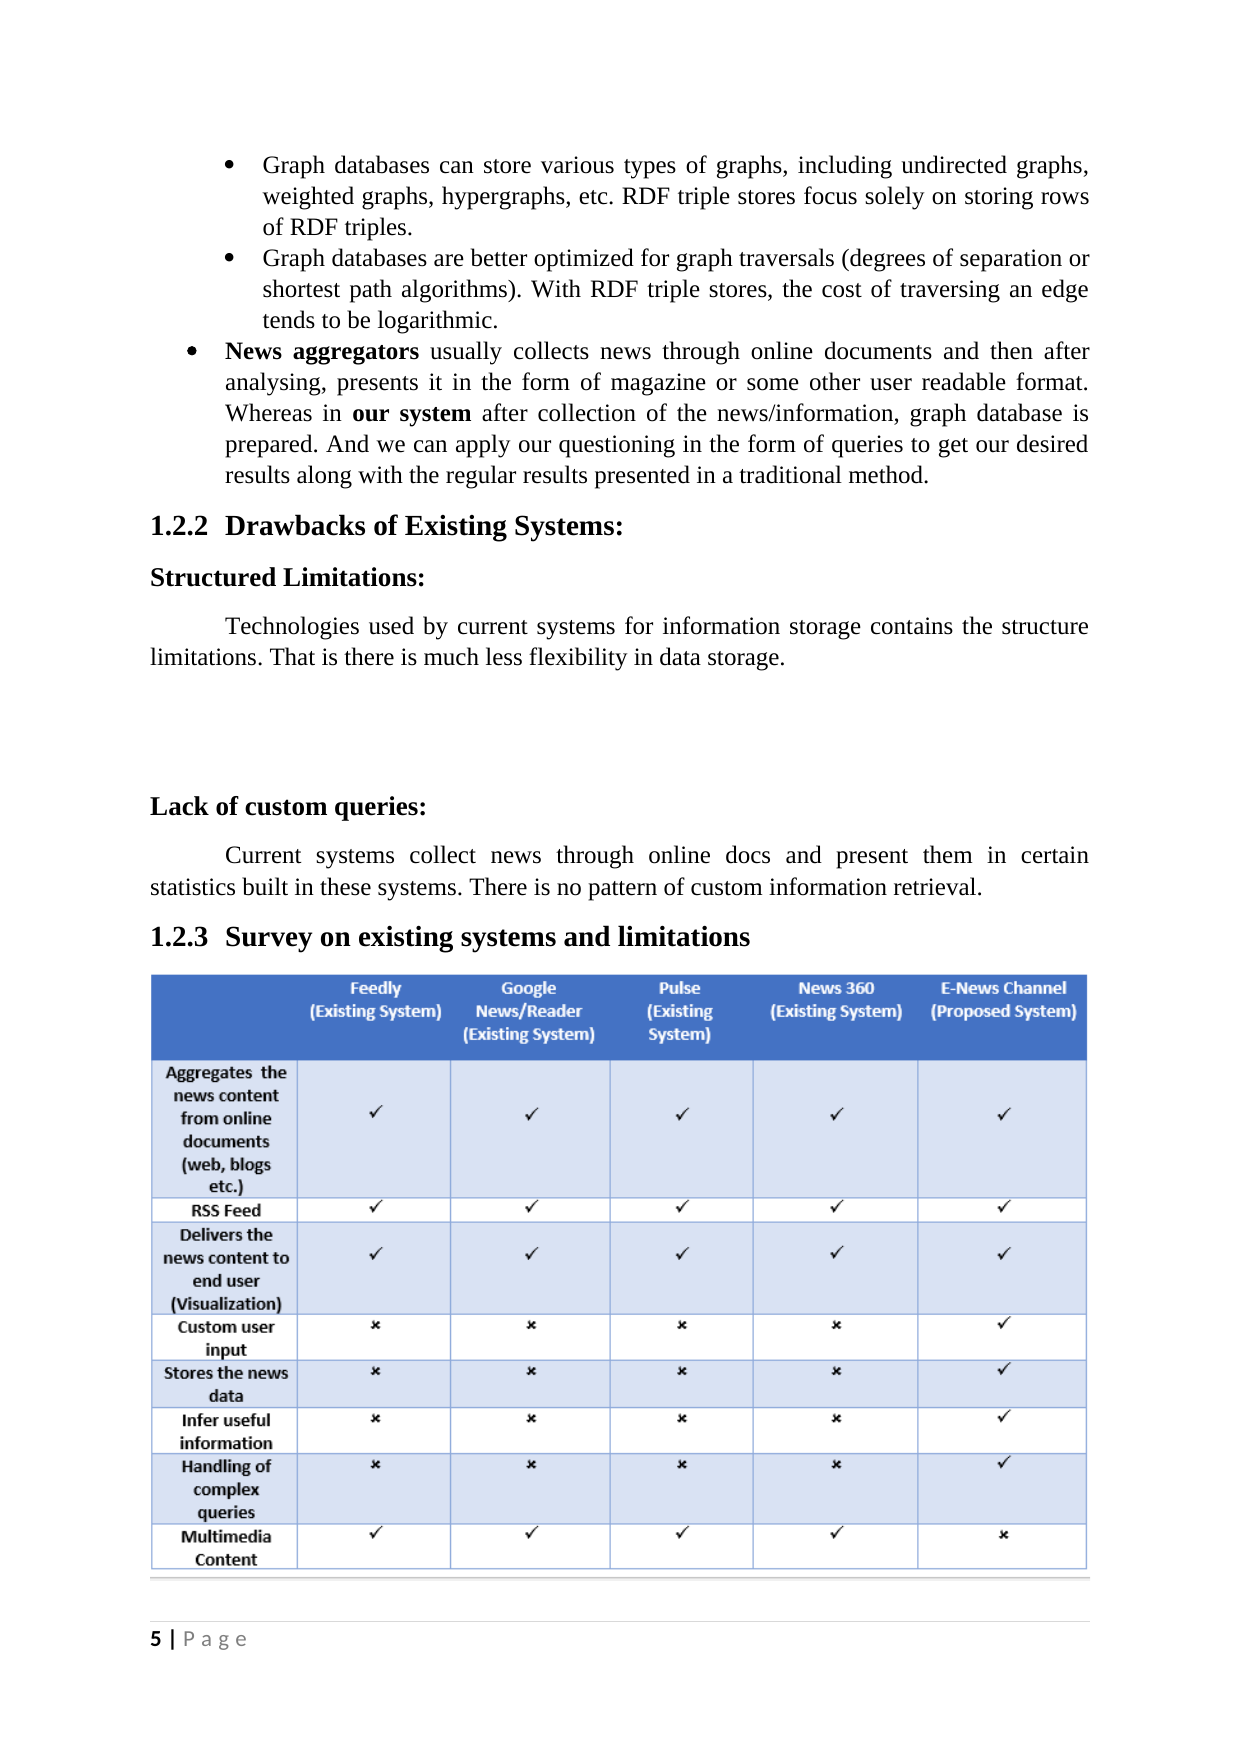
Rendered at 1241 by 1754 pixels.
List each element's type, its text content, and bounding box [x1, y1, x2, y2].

text 1.2.3 Survey on existing systems and limitations [150, 919, 1090, 953]
picture [150, 972, 1091, 1581]
list News aggregators usually collects news through online documents and then after analysing, presents it in the form of magazine or some other user readable format. Whereas in our system after collection of the news/information, graph database is prepared. And we can apply our questioning in the form of queries to get our desired results along with the regular results presented in a traditional method. [187, 336, 1090, 489]
text 1.2.2 Drawbacks of Existing Systems: [150, 508, 1090, 542]
list Graph databases can store various types of graphs, including undirected graphs, weighted graphs, hypergraphs, etc. RDF triple stores focus solely on storing rows of RDF triples. [225, 150, 1090, 241]
list Graph databases are better optimized for graph traversals (degrees of separation or shortest path algorithms). With RDF triple stores, the cost of traversing an edge tends to be logarithmic. [225, 243, 1090, 334]
text Current systems collect news through online docs and present them in certain statistics built in these systems. There is no pattern of custom information retrieval. [150, 841, 1090, 900]
text Structured Limitations: [150, 561, 1090, 592]
text Lack of custom queries: [150, 790, 1090, 821]
text Technologies used by current systems for information storage contains the structure limitations. That is there is much less flexibility in data storage. [150, 611, 1090, 671]
